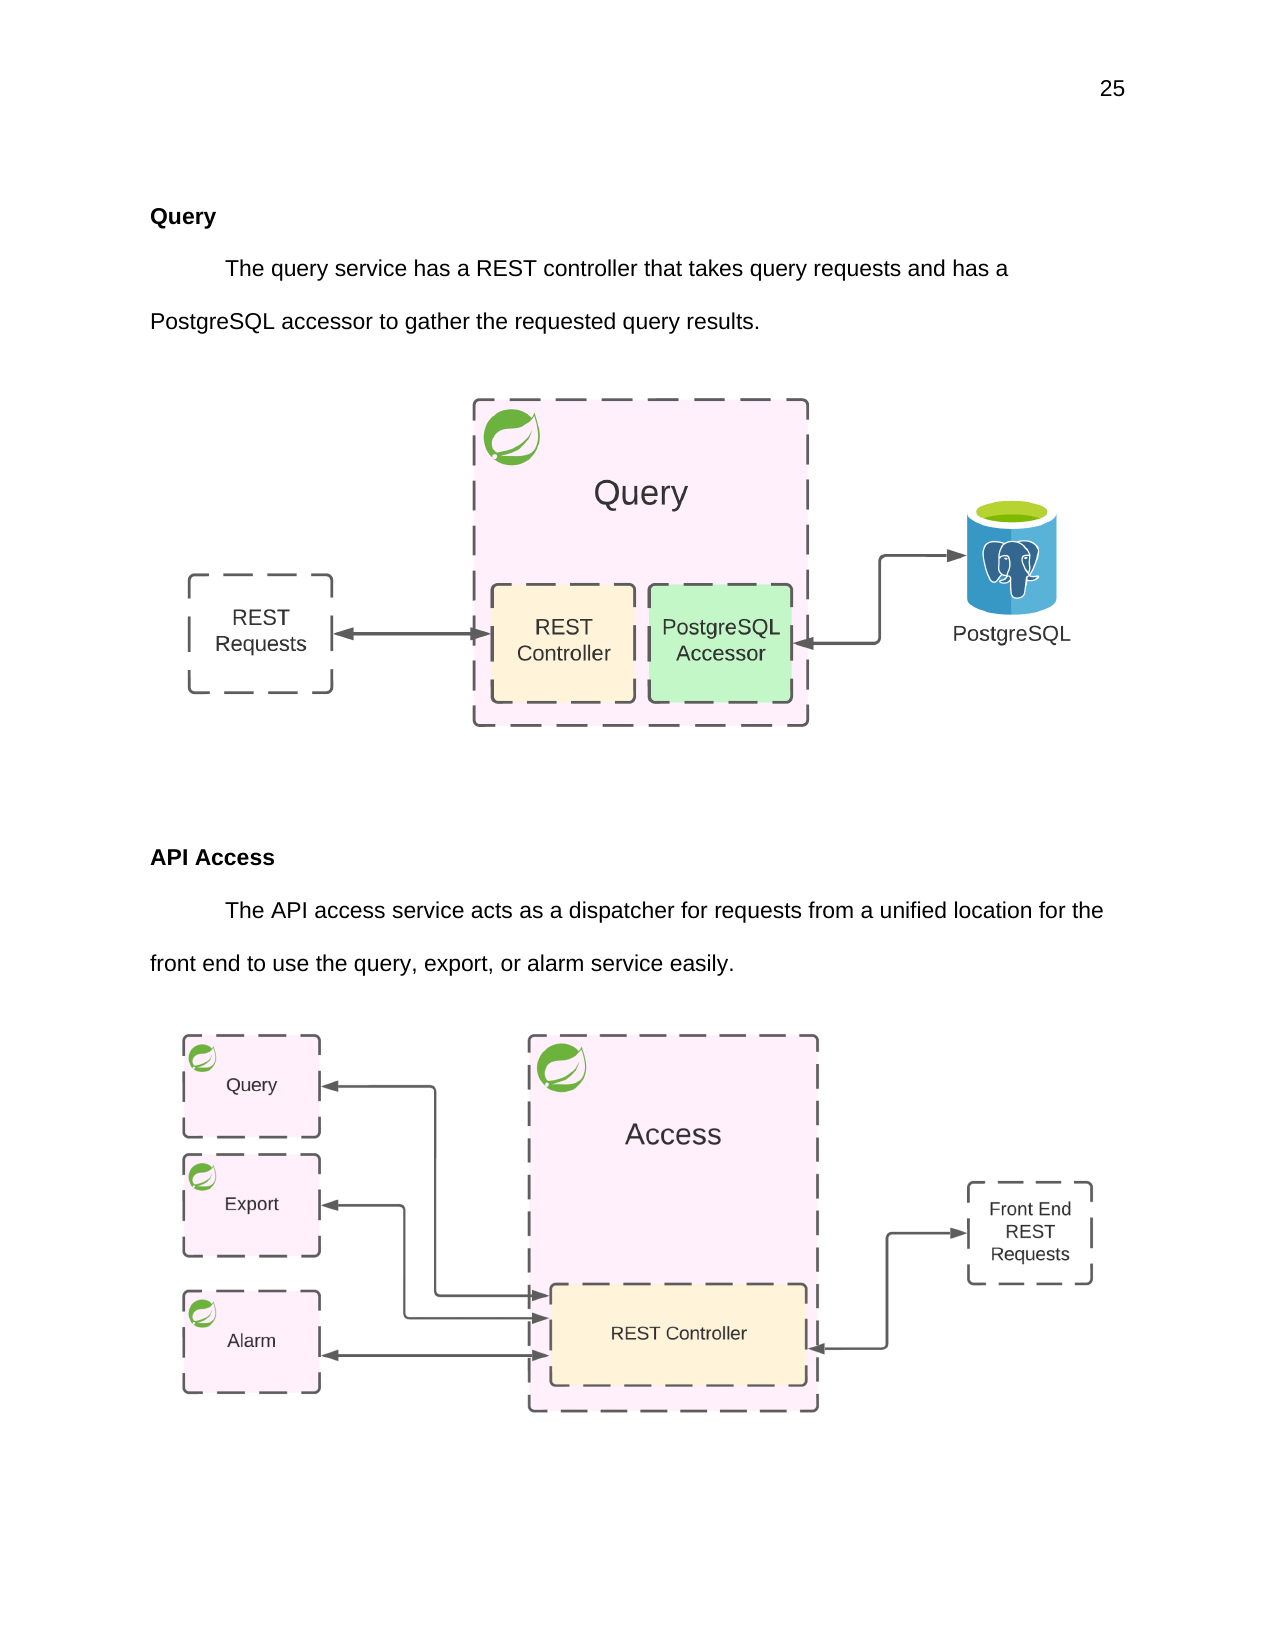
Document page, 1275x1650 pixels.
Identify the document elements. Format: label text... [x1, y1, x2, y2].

subtitle API Access [150, 844, 1125, 870]
subtitle Query [150, 203, 1125, 229]
text The API access service acts as a dispatcher for requests from a unified location for the front end to use the query, export, or alarm service easily. [150, 897, 1125, 976]
picture [150, 1002, 1125, 1446]
picture [150, 360, 1125, 765]
text The query service has a REST controller that takes query requests and has a PostgreSQL accessor to gather the requested query results. [150, 255, 1125, 334]
